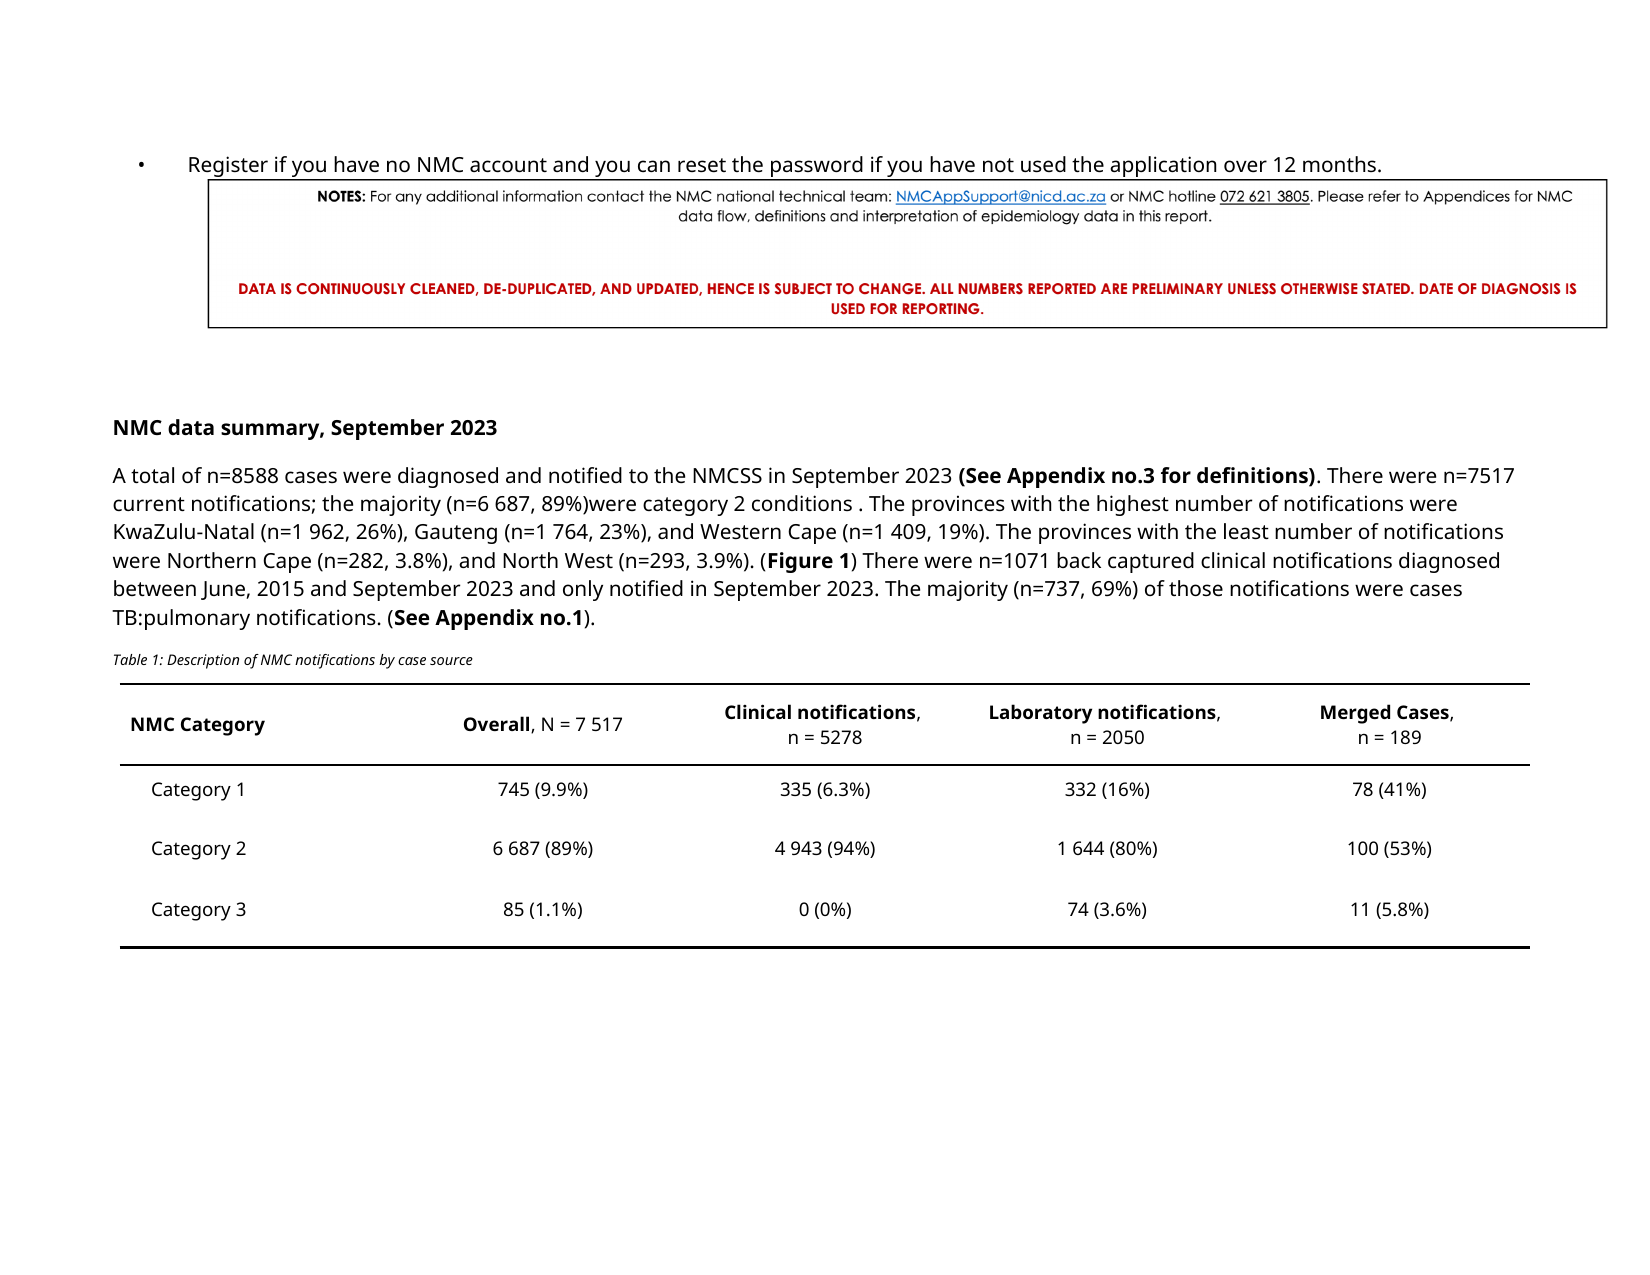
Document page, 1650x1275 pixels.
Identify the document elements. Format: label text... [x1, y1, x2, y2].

table_cell 335 (6.3%) [684, 766, 966, 825]
table_cell 4 943 (94%) [684, 825, 966, 886]
text A total of n=8588 cases were diagnosed and notified to the NMCSS in September 2023 (See Appendix no.3 for definitions). There were n=7517 current notifications; the majority (n=6 687, 89%)were category 2 conditions . The provinces with the highest number of notifications were KwaZulu-Natal (n=1 962, 26%), Gauteng (n=1 764, 23%), and Western Cape (n=1 409, 19%). The provinces with the least number of notifications were Northern Cape (n=282, 3.8%), and North West (n=293, 3.9%). (Figure 1) There were n=1071 back captured clinical notifications diagnosed between June, 2015 and September 2023 and only notified in September 2023. The majority (n=737, 69%) of those notifications were cases TB:pulmonary notifications. (See Appendix no.1). [112, 461, 1537, 631]
table_header Clinical notifications, n = 5278 [684, 685, 966, 764]
table_header Merged Cases, n = 189 [1248, 685, 1530, 764]
table_cell 0 (0%) [684, 886, 966, 946]
table_cell 74 (3.6%) [966, 886, 1248, 946]
table_header NMC Category [120, 685, 402, 764]
table_cell 100 (53%) [1248, 825, 1530, 886]
table_header Overall, N = 7 517 [402, 685, 684, 764]
text Table 1: Description of NMC notifications by case source [112, 650, 1537, 670]
table_cell Category 3 [120, 886, 402, 946]
table_cell Category 1 [120, 766, 402, 825]
table_cell 85 (1.1%) [402, 886, 684, 946]
subtitle NMC data summary, September 2023 [112, 413, 1537, 442]
table_cell 332 (16%) [966, 766, 1248, 825]
table_header Laboratory notifications, n = 2050 [966, 685, 1248, 764]
table_cell 11 (5.8%) [1248, 886, 1530, 946]
picture [206, 178, 1609, 329]
table_cell 1 644 (80%) [966, 825, 1248, 886]
table_cell 78 (41%) [1248, 766, 1530, 825]
table_cell Category 2 [120, 825, 402, 886]
table_cell 6 687 (89%) [402, 825, 684, 886]
table_cell 745 (9.9%) [402, 766, 684, 825]
